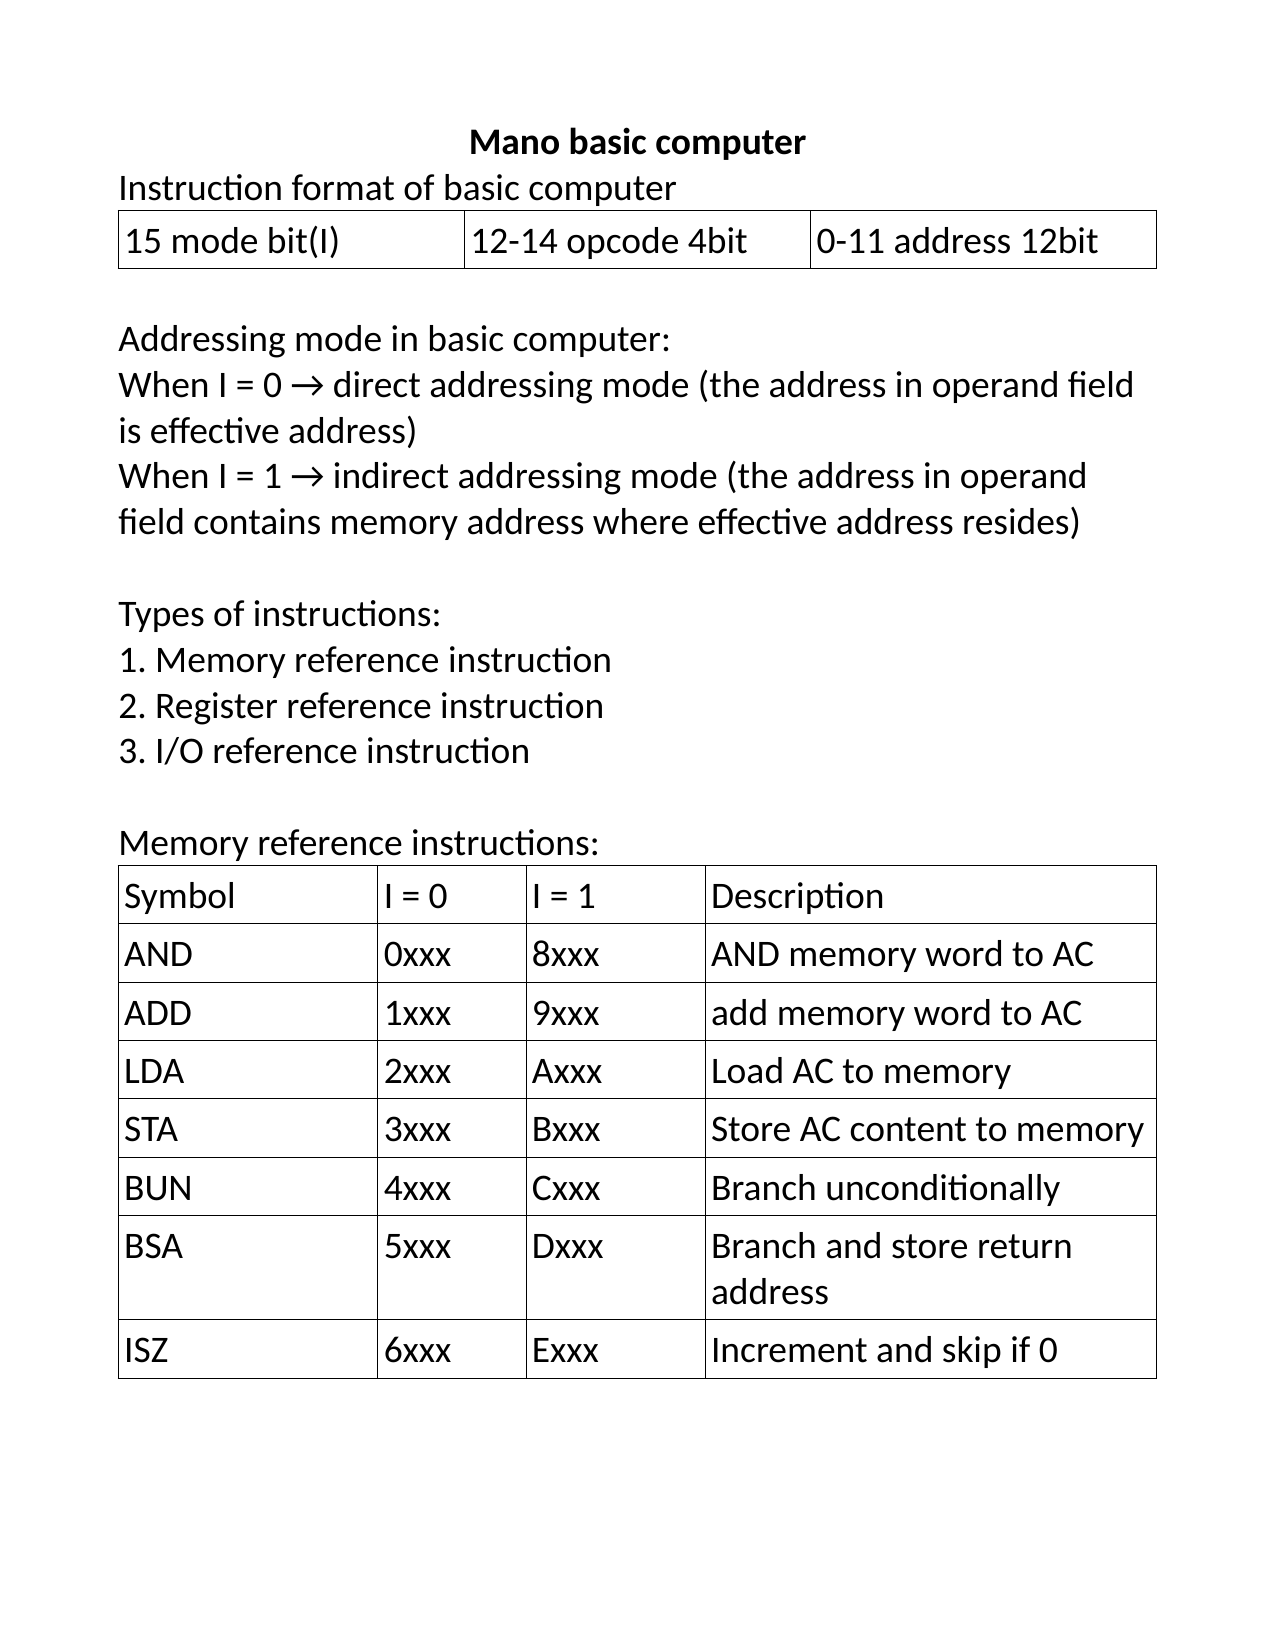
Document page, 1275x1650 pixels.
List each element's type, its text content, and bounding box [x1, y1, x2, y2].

table_header 12-14 opcode 4bit [465, 211, 810, 268]
table_cell ISZ [119, 1320, 377, 1377]
table_header I = 0 [378, 866, 526, 923]
table_cell 8xxx [527, 924, 705, 982]
table_cell 3xxx [378, 1099, 526, 1157]
table_cell STA [119, 1099, 377, 1157]
text 3. I/O reference instruction [118, 727, 1157, 773]
table_cell Bxxx [527, 1099, 705, 1157]
table_cell Increment and skip if 0 [706, 1320, 1156, 1377]
text Addressing mode in basic computer: [118, 315, 1157, 361]
text Types of instructions: [118, 590, 1157, 636]
table_cell ADD [119, 983, 377, 1040]
table_header 15 mode bit(I) [119, 211, 464, 268]
table_cell AND [119, 924, 377, 982]
table_cell add memory word to AC [706, 983, 1156, 1040]
table_cell 1xxx [378, 983, 526, 1040]
table_cell 6xxx [378, 1320, 526, 1377]
table_cell 4xxx [378, 1158, 526, 1215]
table_cell 0xxx [378, 924, 526, 982]
table_cell Axxx [527, 1041, 705, 1098]
text Mano basic computer [118, 118, 1157, 164]
table_cell 5xxx [378, 1216, 526, 1319]
table_cell BSA [119, 1216, 377, 1319]
table_cell Exxx [527, 1320, 705, 1377]
table_header Symbol [119, 866, 377, 923]
table_cell Store AC content to memory [706, 1099, 1156, 1157]
table_header Description [706, 866, 1156, 923]
text When I = 1 → indirect addressing mode (the address in operand field contains memory address where effective address resides) [118, 452, 1157, 544]
table_cell LDA [119, 1041, 377, 1098]
table_cell 2xxx [378, 1041, 526, 1098]
table_cell Dxxx [527, 1216, 705, 1319]
text 2. Register reference instruction [118, 682, 1157, 727]
table_header 0-11 address 12bit [811, 211, 1156, 268]
table_cell BUN [119, 1158, 377, 1215]
table_header I = 1 [527, 866, 705, 923]
text Instruction format of basic computer [118, 164, 1157, 210]
table_cell Cxxx [527, 1158, 705, 1215]
table_cell Branch and store return address [706, 1216, 1156, 1319]
text 1. Memory reference instruction [118, 636, 1157, 682]
table_cell Branch unconditionally [706, 1158, 1156, 1215]
text Memory reference instructions: [118, 819, 1157, 865]
table_cell 9xxx [527, 983, 705, 1040]
table_cell AND memory word to AC [706, 924, 1156, 982]
table_cell Load AC to memory [706, 1041, 1156, 1098]
text When I = 0 → direct addressing mode (the address in operand field is effective address) [118, 361, 1157, 452]
